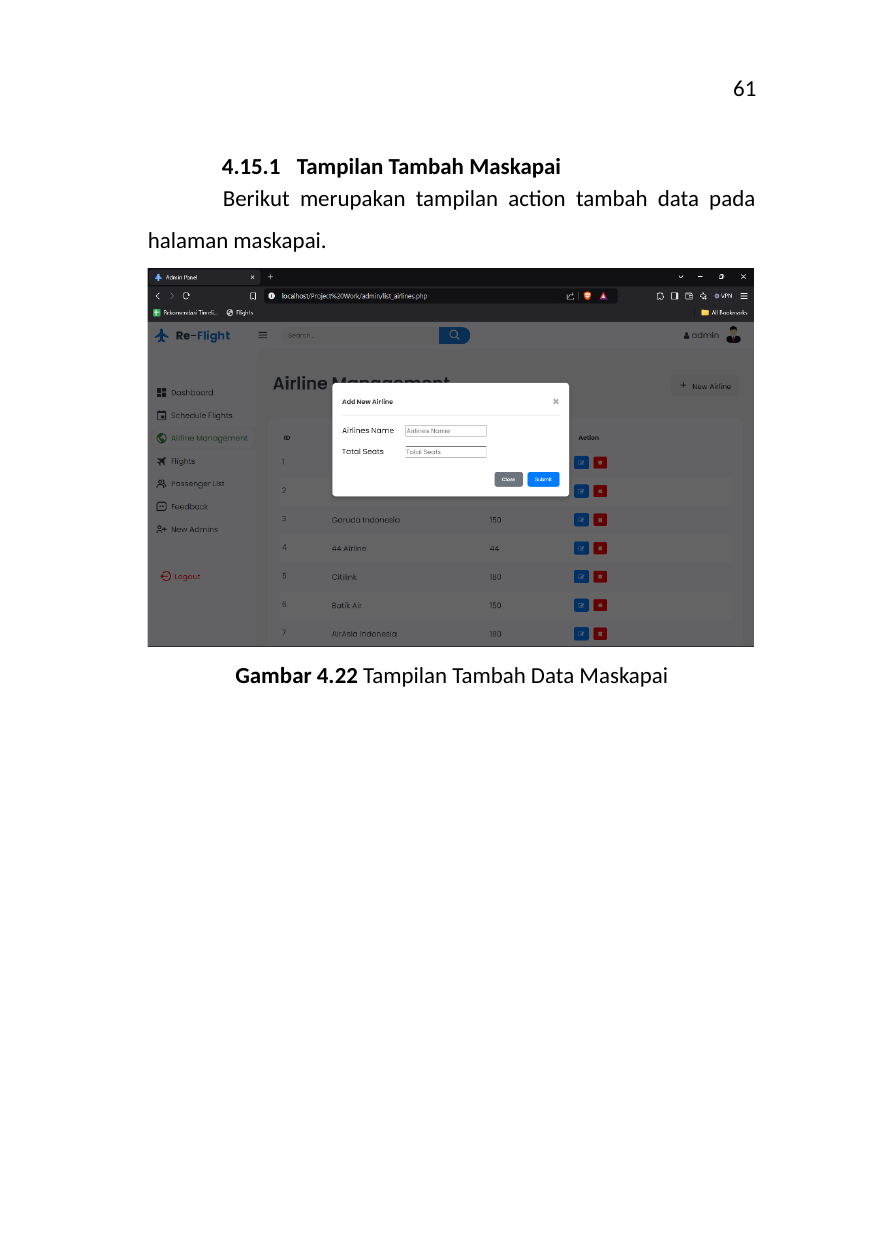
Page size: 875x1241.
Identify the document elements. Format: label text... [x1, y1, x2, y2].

text Gambar 4.22 Tampilan Tambah Data Maskapai [148, 661, 756, 689]
text Berikut merupakan tampilan action tambah data pada halaman maskapai. [148, 184, 756, 254]
subtitle Tampilan Tambah Maskapai [222, 152, 753, 180]
picture [147, 268, 754, 647]
